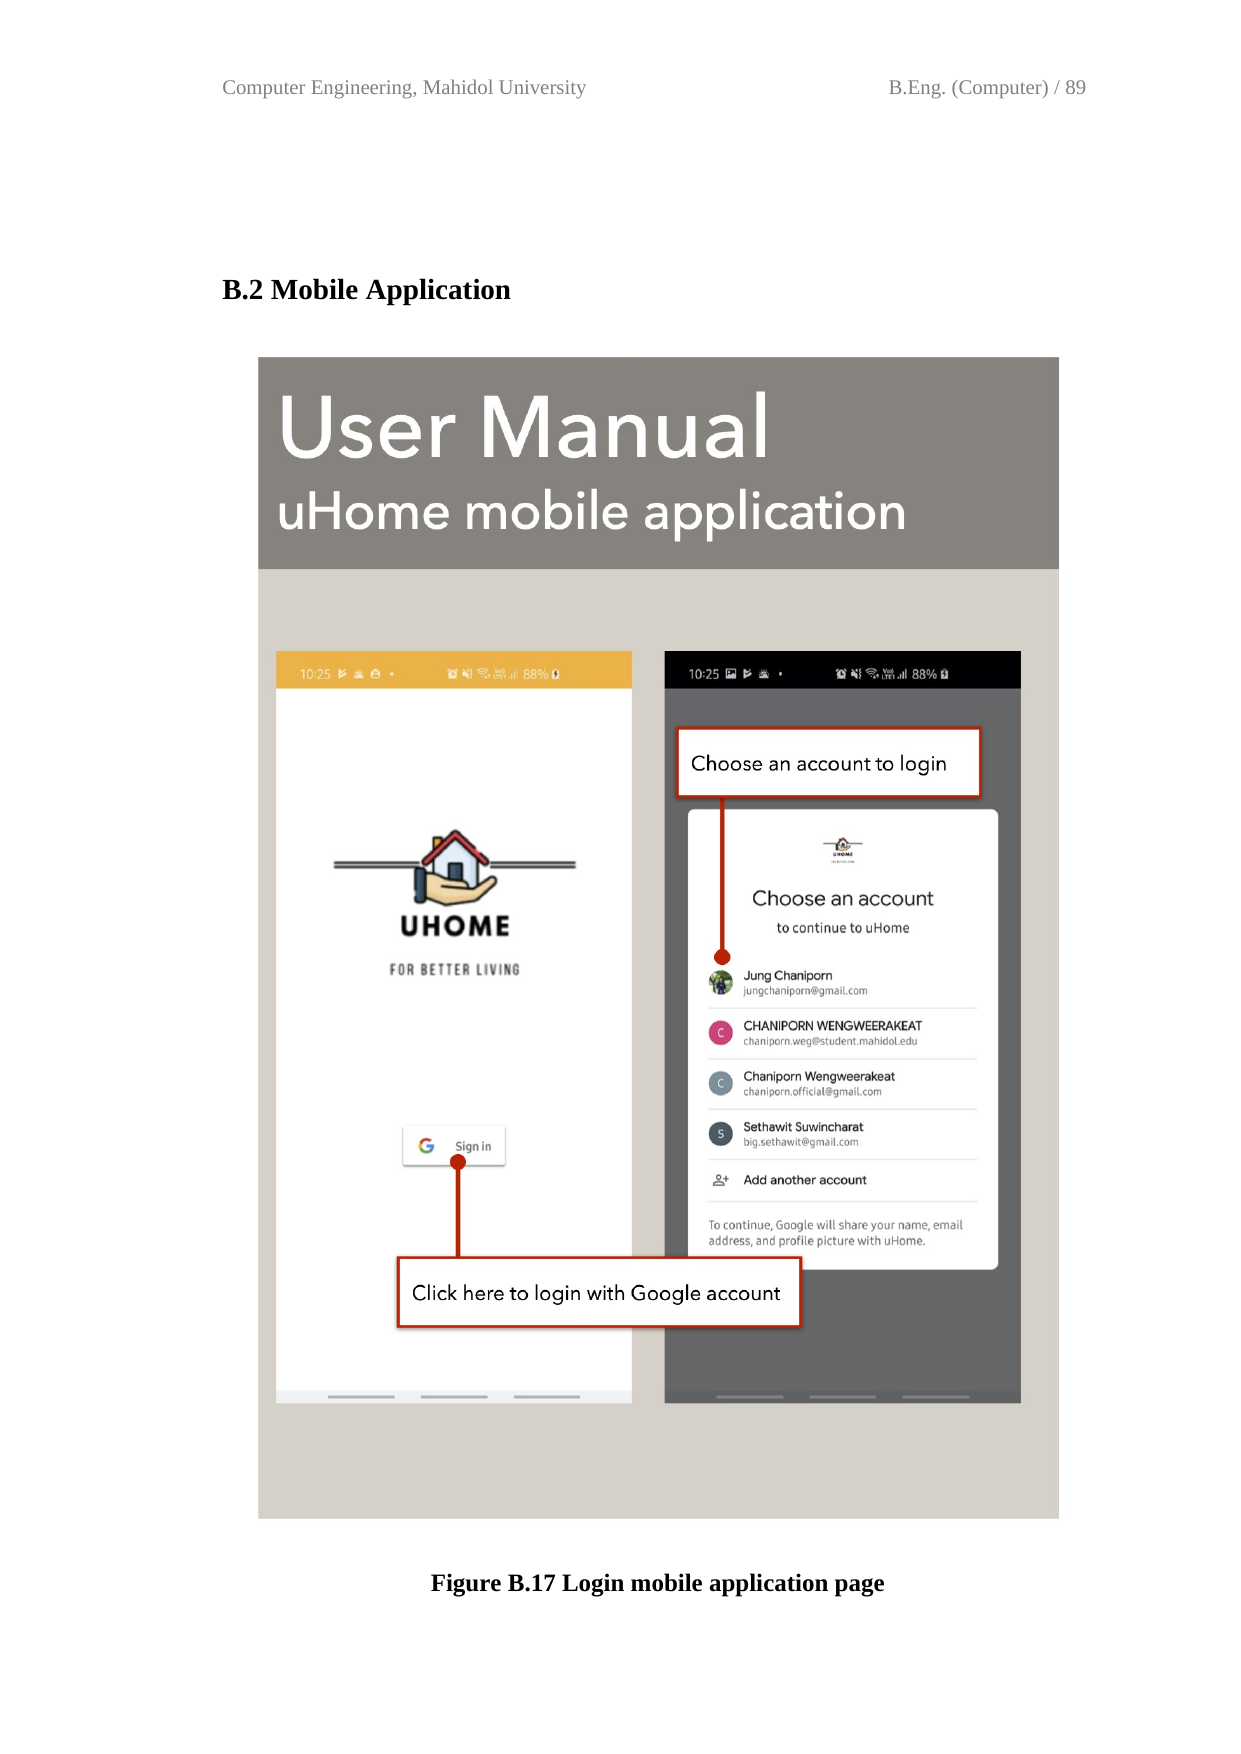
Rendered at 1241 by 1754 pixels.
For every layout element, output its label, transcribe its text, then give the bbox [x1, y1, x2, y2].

text B.2 Mobile Application [222, 272, 1093, 306]
picture [223, 322, 1092, 1554]
